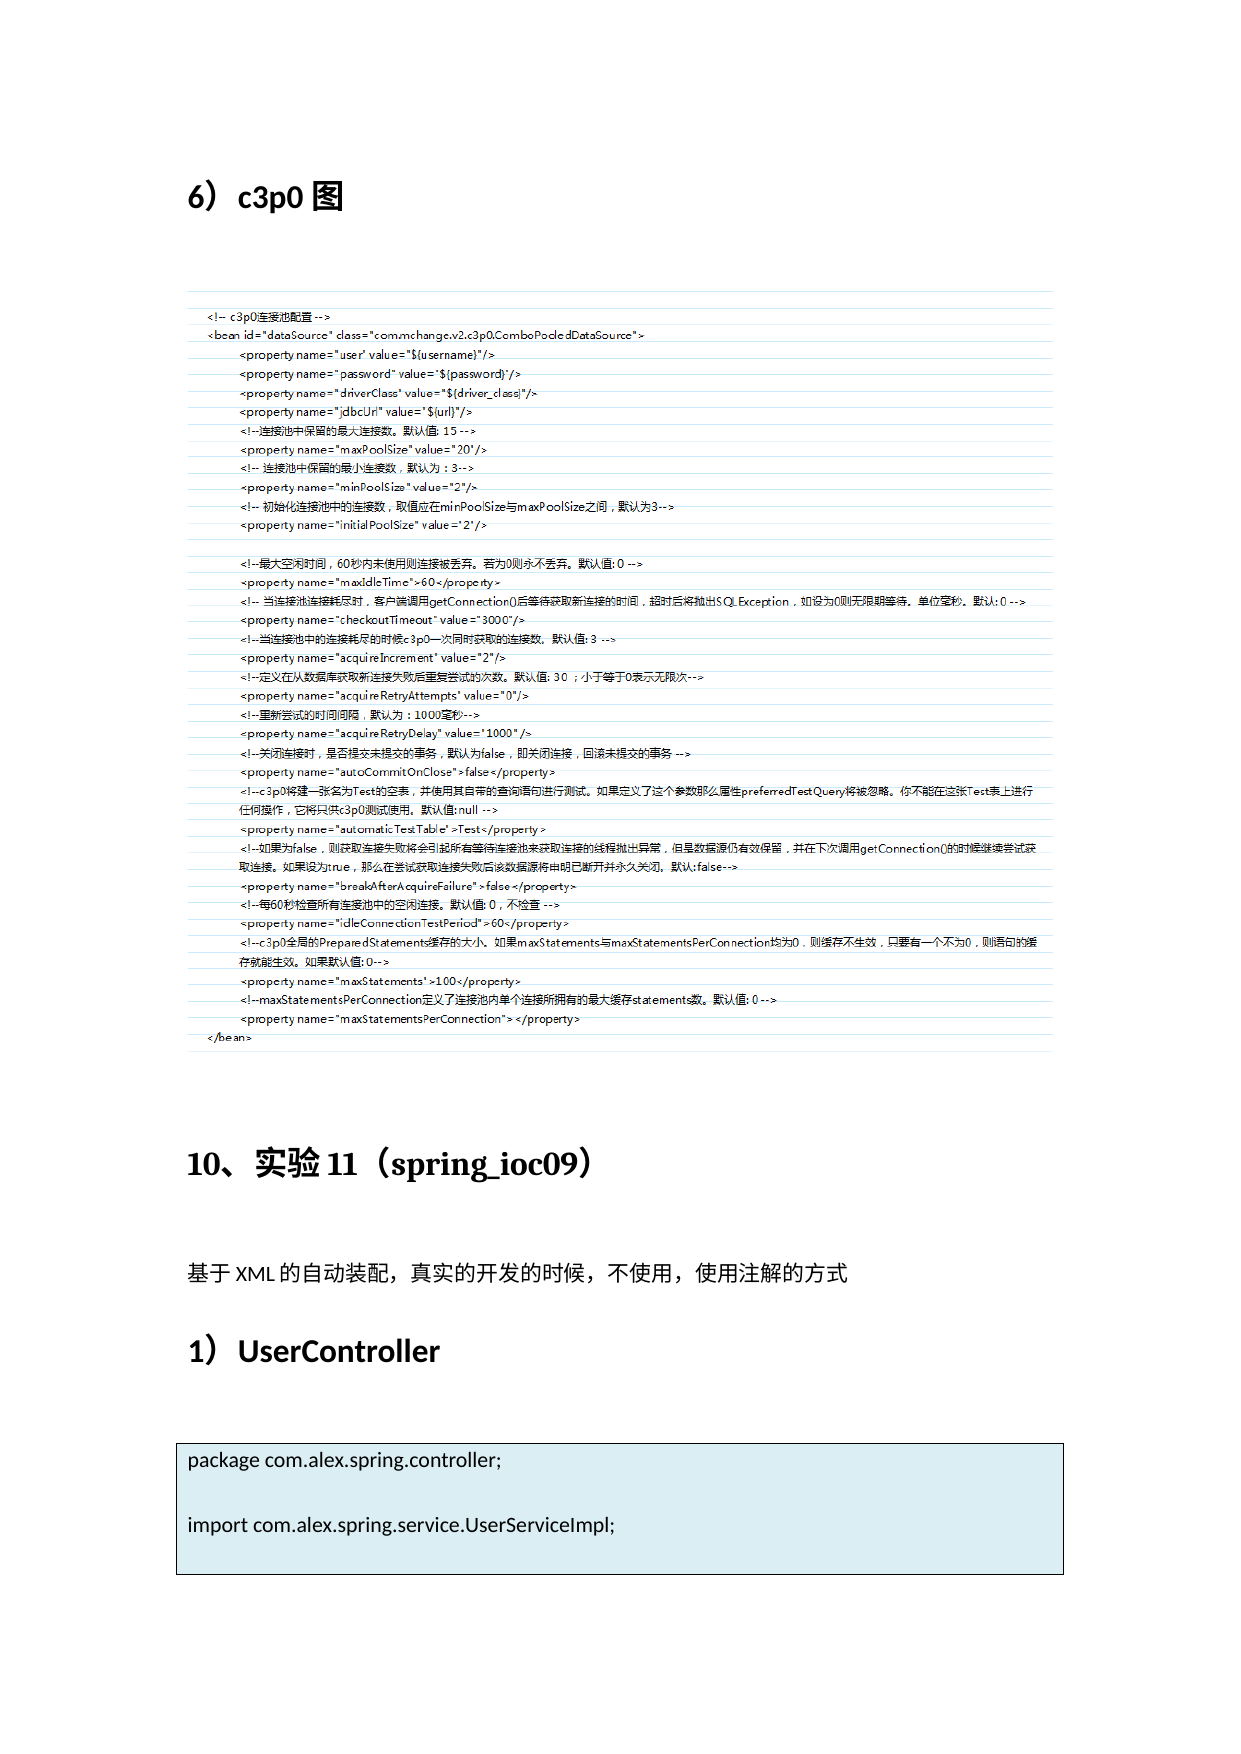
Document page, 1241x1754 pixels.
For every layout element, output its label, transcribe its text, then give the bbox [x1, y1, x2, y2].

subtitle 6）c3p0 图 [187, 162, 1053, 227]
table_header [177, 1444, 1063, 1574]
subtitle 10、实验11（spring_ioc09） [187, 1129, 1053, 1194]
subtitle 1）UserController [187, 1316, 1053, 1381]
text 基于XML的自动装配，真实的开发的时候，不使用，使用注解的方式 [187, 1256, 1053, 1288]
picture [187, 289, 1053, 1052]
